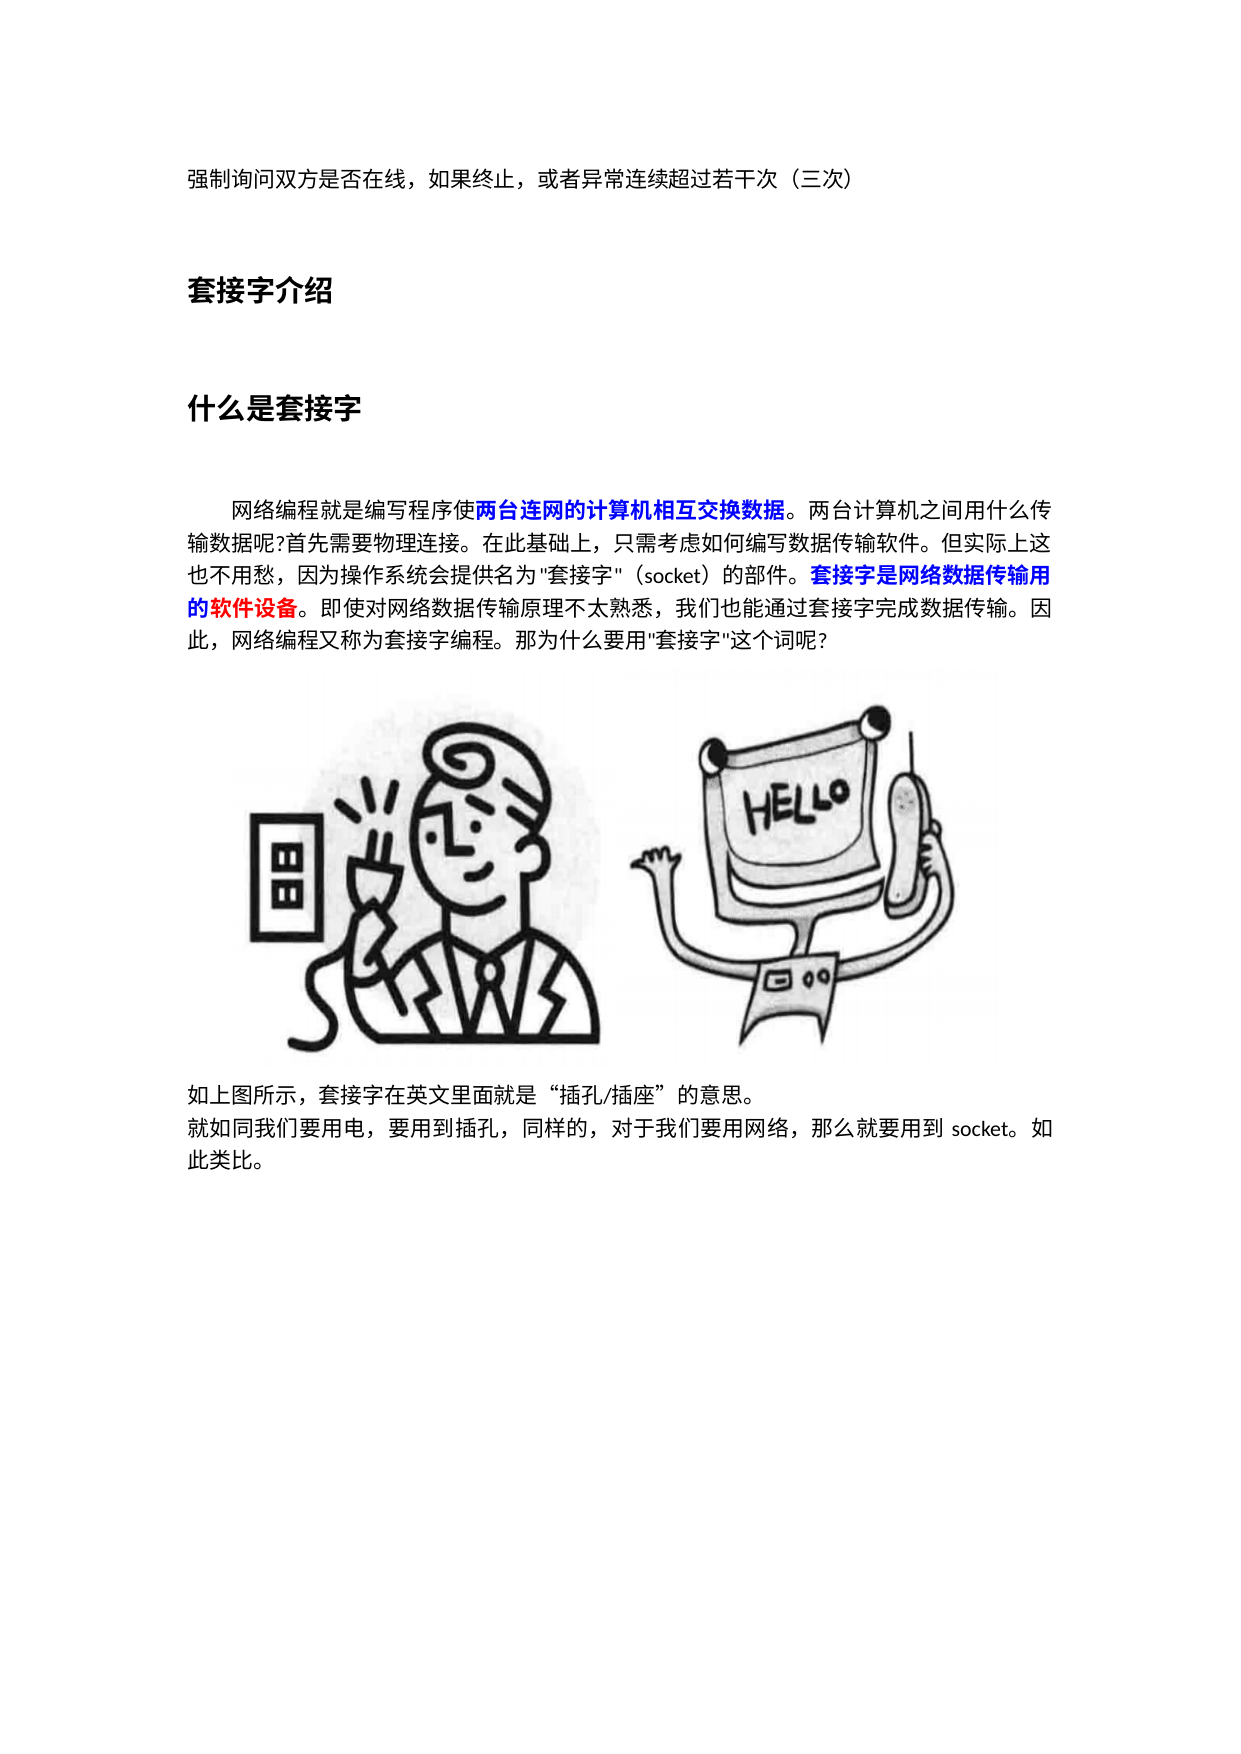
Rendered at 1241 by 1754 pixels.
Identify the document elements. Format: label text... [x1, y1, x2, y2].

picture [231, 668, 998, 1066]
subtitle 什么是套接字 [187, 374, 1053, 439]
text 如上图所示，套接字在英文里面就是“插孔/插座”的意思。 [187, 1078, 1053, 1111]
text 强制询问双方是否在线，如果终止，或者异常连续超过若干次（三次） [187, 162, 1053, 194]
text 就如同我们要用电，要用到插孔，同样的，对于我们要用网络，那么就要用到socket。如此类比。 [187, 1111, 1053, 1176]
subtitle 套接字介绍 [187, 256, 1053, 321]
text 网络编程就是编写程序使两台连网的计算机相互交换数据。两台计算机之间用什么传输数据呢?首先需要物理连接。在此基础上，只需考虑如何编写数据传输软件。但实际上这也不用愁，因为操作系统会提供名为"套接字"（socket）的部件。套接字是网络数据传输用的软件设备。即使对网络数据传输原理不太熟悉，我们也能通过套接字完成数据传输。因此，网络编程又称为套接字编程。那为什么要用"套接字"这个词呢? [187, 493, 1053, 656]
